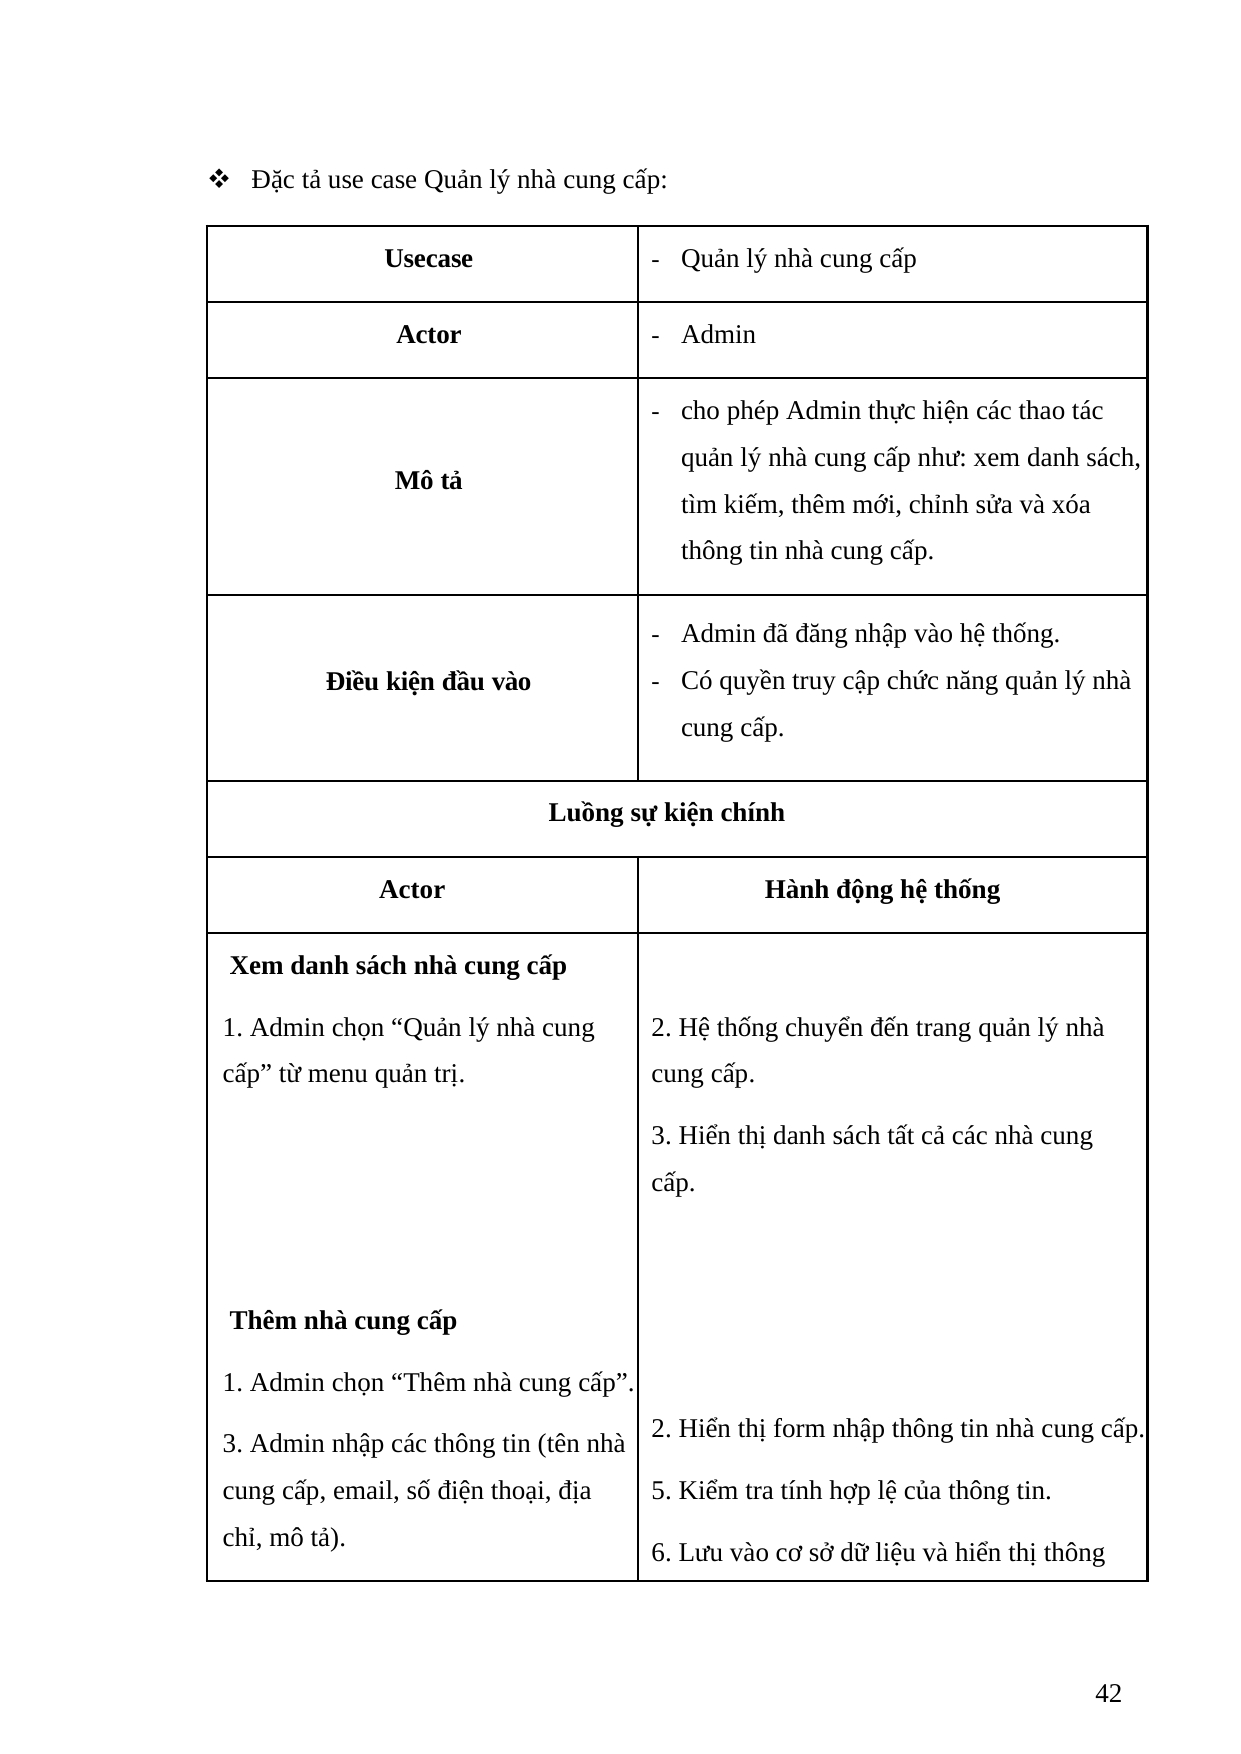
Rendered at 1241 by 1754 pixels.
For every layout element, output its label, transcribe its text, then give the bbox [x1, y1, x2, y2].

table_cell Actor [208, 303, 637, 377]
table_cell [639, 934, 1146, 1580]
table_cell Admin [639, 303, 1146, 377]
table_cell Điều kiện đầu vào [208, 596, 637, 779]
table_cell Mô tả [208, 379, 637, 594]
table_cell Admin đã đăng nhập vào hệ thống. Có quyền truy cập chức năng quản lý nhà cung cấp. [639, 596, 1146, 779]
table_cell Actor [208, 858, 637, 932]
table_cell Luồng sự kiện chính [208, 782, 1146, 856]
table_header Quản lý nhà cung cấp [639, 227, 1146, 301]
table_header Usecase [208, 227, 637, 301]
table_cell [208, 934, 637, 1580]
table_cell cho phép Admin thực hiện các thao tác quản lý nhà cung cấp như: xem danh sách, tìm kiếm, thêm mới, chỉnh sửa và xóa thông tin nhà cung cấp. [639, 379, 1146, 594]
list Đặc tả use case Quản lý nhà cung cấp: [207, 163, 1122, 194]
table_cell Hành động hệ thống [639, 858, 1146, 932]
